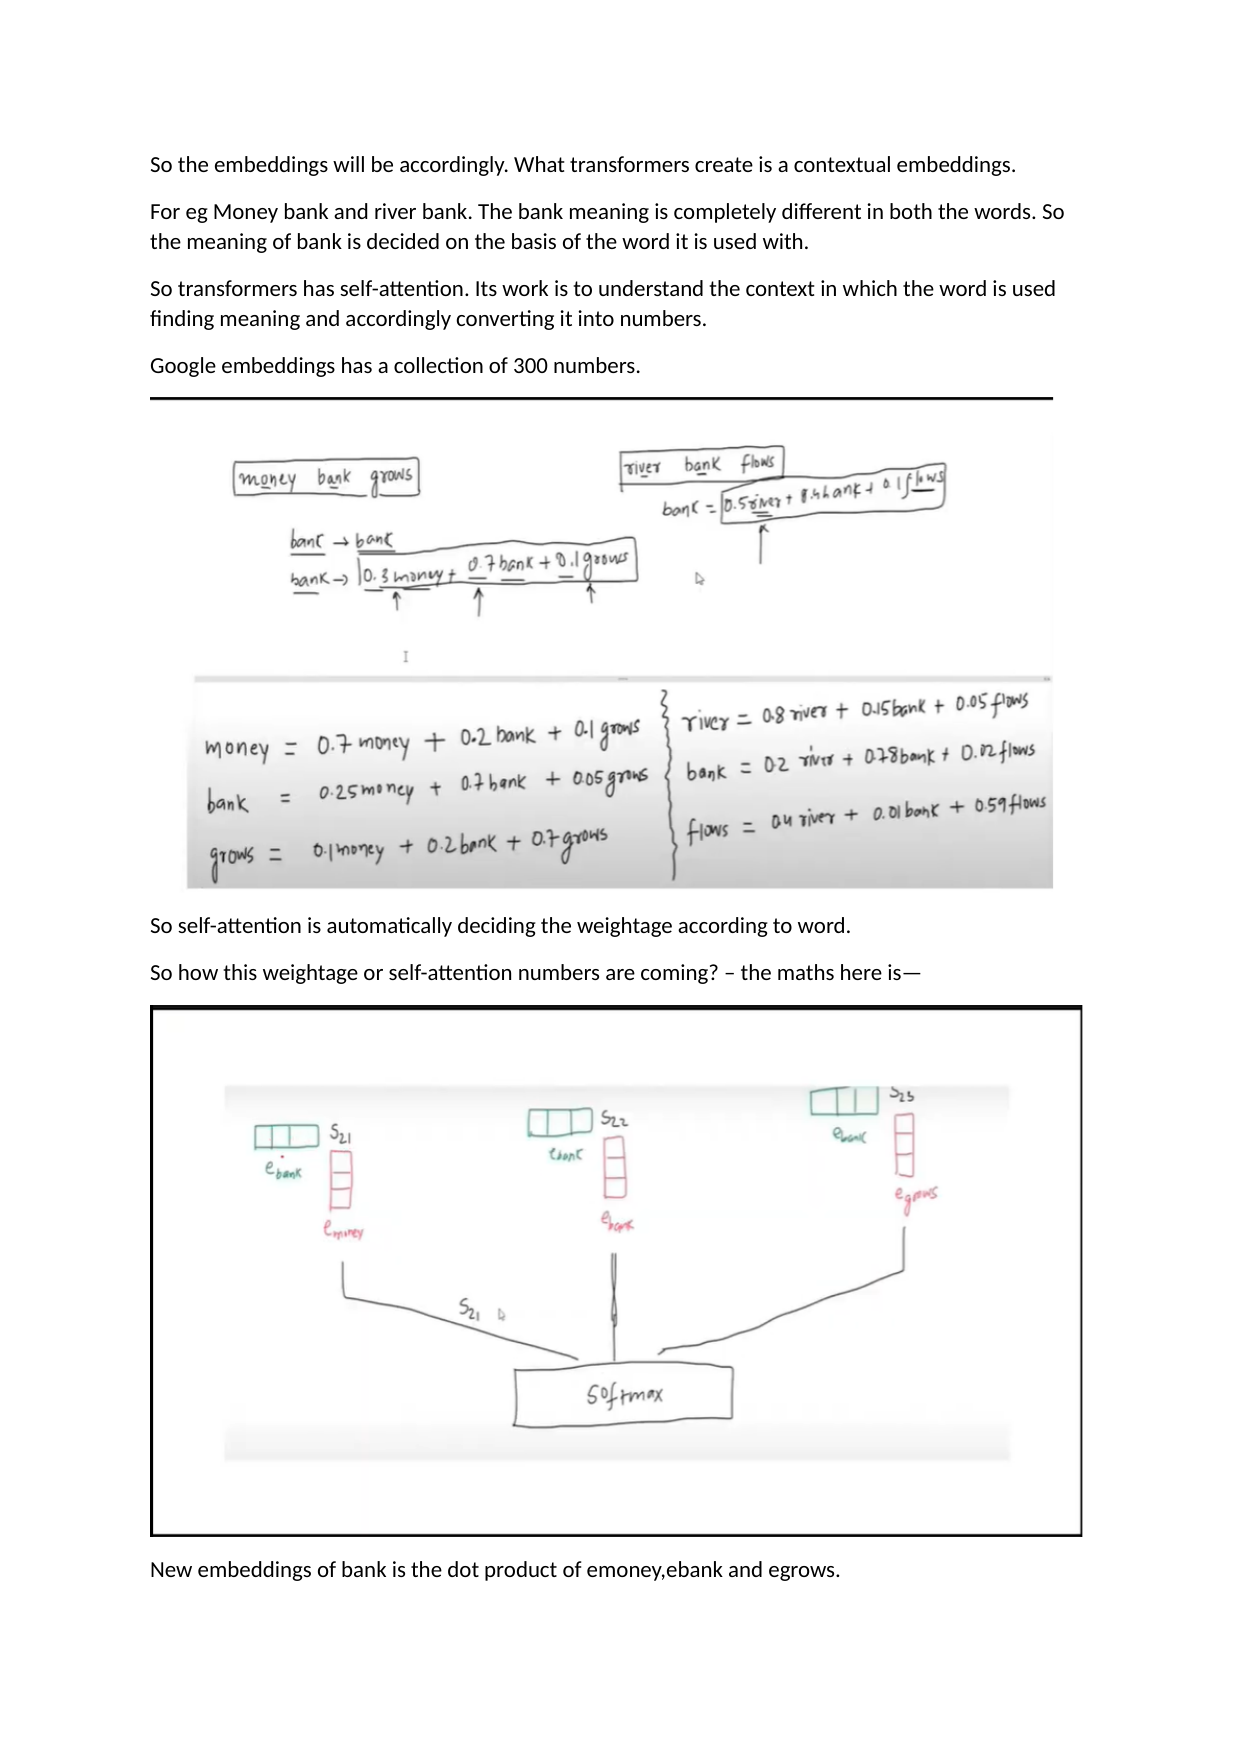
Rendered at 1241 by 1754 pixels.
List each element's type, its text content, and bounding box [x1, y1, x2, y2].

picture [150, 1005, 1083, 1537]
text So the embeddings will be accordingly. What transformers create is a contextual embeddings. [150, 150, 1090, 178]
text So self-attention is automatically deciding the weightage according to word. [150, 912, 1090, 939]
text New embeddings of bank is the dot product of emoney,ebank and egrows. [150, 1555, 1090, 1583]
text For eg Money bank and river bank. The bank meaning is completely different in both the words. So the meaning of bank is decided on the basis of the word it is used with. [150, 197, 1090, 255]
picture [150, 397, 1054, 893]
text Google embeddings has a collection of 300 numbers. [150, 351, 1090, 379]
text So transformers has self-attention. Its work is to understand the context in which the word is used finding meaning and accordingly converting it into numbers. [150, 274, 1090, 332]
text So how this weightage or self-attention numbers are coming? – the maths here is— [150, 958, 1090, 986]
